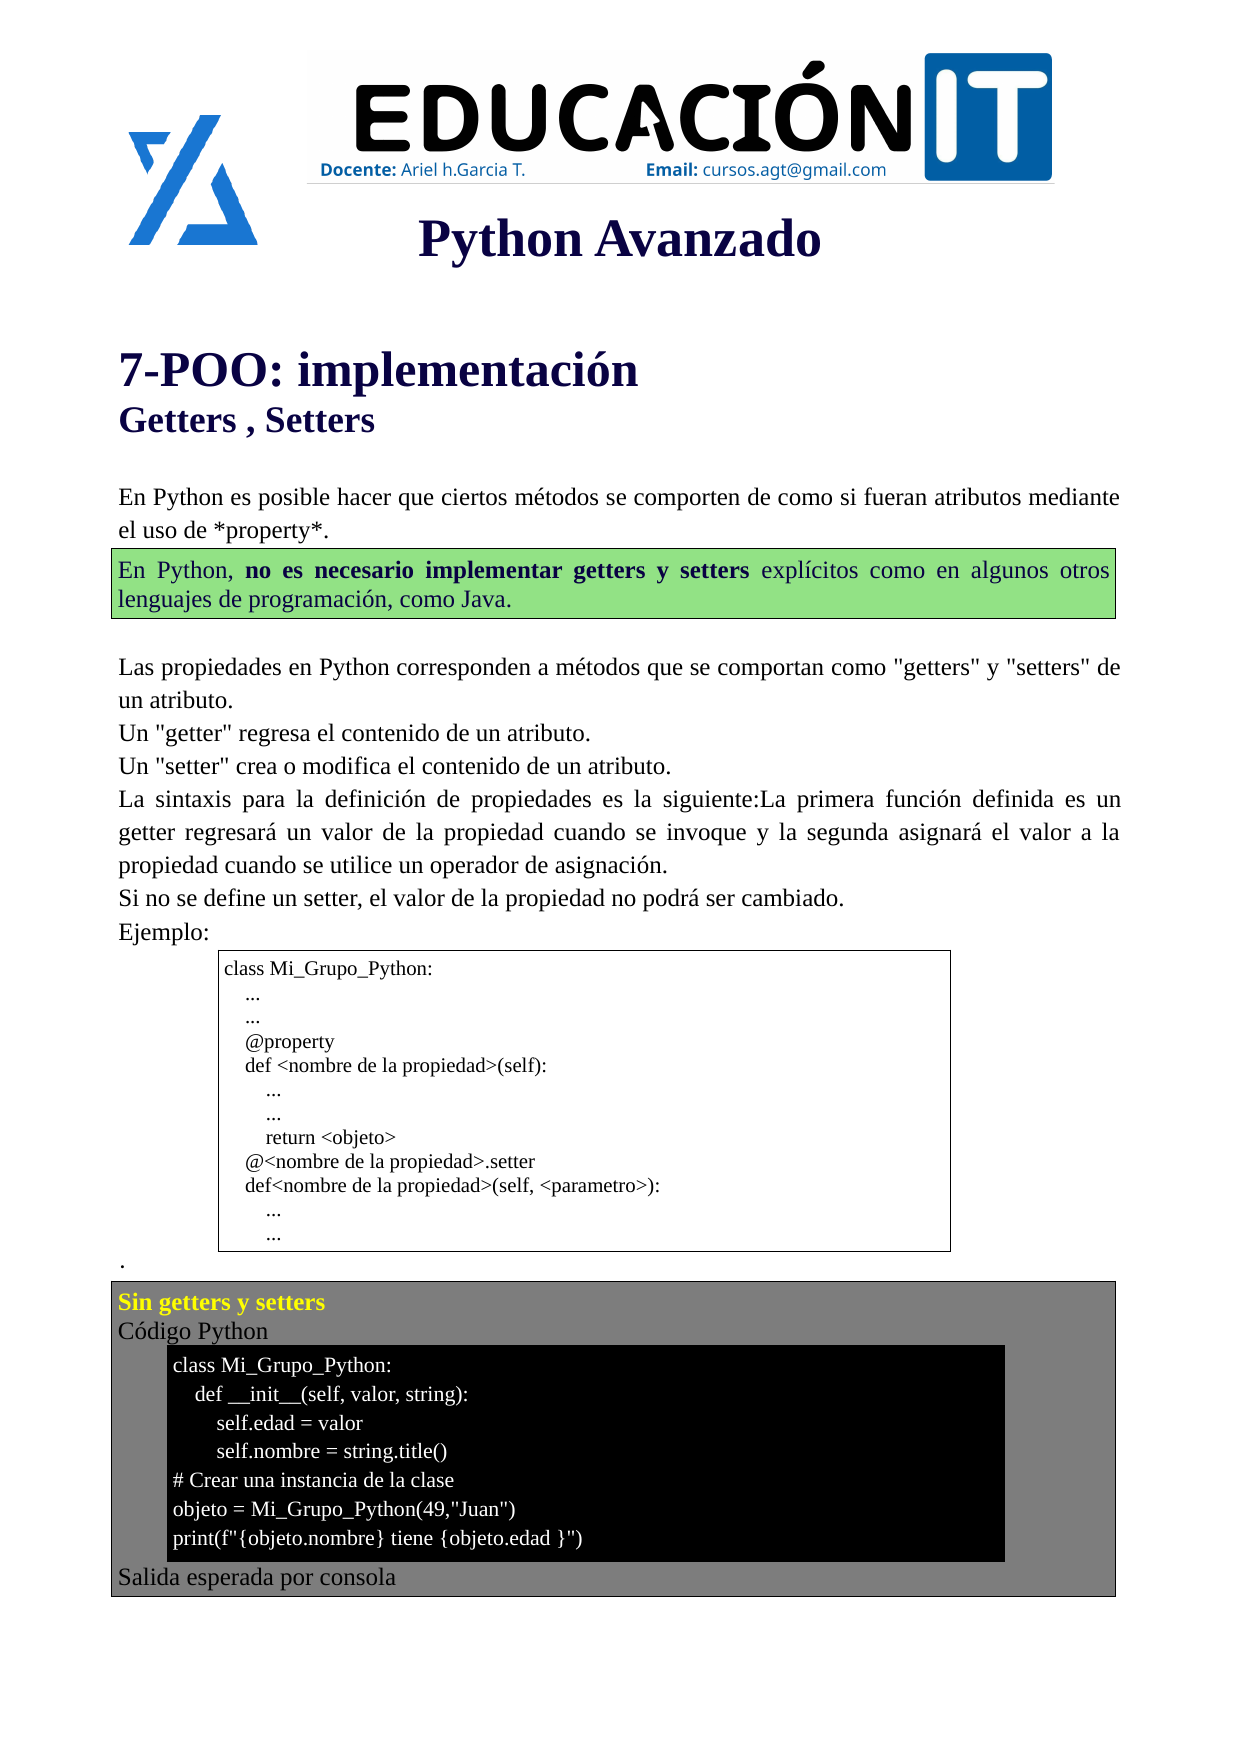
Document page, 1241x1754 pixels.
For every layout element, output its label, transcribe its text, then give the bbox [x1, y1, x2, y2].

table_header Sin getters y setters Código Python Salida esperada por consola · [112, 1282, 1115, 1596]
table_header En Python, no es necesario implementar getters y setters explícitos como en algunos otros lenguajes de programación, como Java. [112, 549, 1115, 618]
picture [306, 50, 1055, 184]
text La sintaxis para la definición de propiedades es la siguiente:La primera función definida es un getter regresará un valor de la propiedad cuando se invoque y la segunda asignará el valor a la propiedad cuando se utilice un operador de asignación. [118, 784, 1122, 879]
table_header class Mi_Grupo_Python: ... ... @property def <nombre de la propiedad>(self): ... ... return <objeto> @<nombre de la propiedad>.setter def<nombre de la propiedad>(self, <parametro>): ... ... [219, 951, 950, 1251]
text Ejemplo: [118, 917, 1122, 945]
text · [118, 1252, 1122, 1281]
text Si no se define un setter, el valor de la propiedad no podrá ser cambiado. [118, 883, 1122, 912]
text En Python es posible hacer que ciertos métodos se comporten de como si fueran atributos mediante el uso de *property*. [118, 482, 1122, 544]
subtitle 7-POO: implementación [118, 340, 1122, 398]
subtitle Getters , Setters [118, 398, 1122, 441]
text Las propiedades en Python corresponden a métodos que se comportan como "getters" y "setters" de un atributo. [118, 652, 1122, 714]
picture [128, 115, 258, 245]
text Un "getter" regresa el contenido de un atributo. [118, 718, 1122, 747]
text Un "setter" crea o modifica el contenido de un atributo. [118, 751, 1122, 780]
